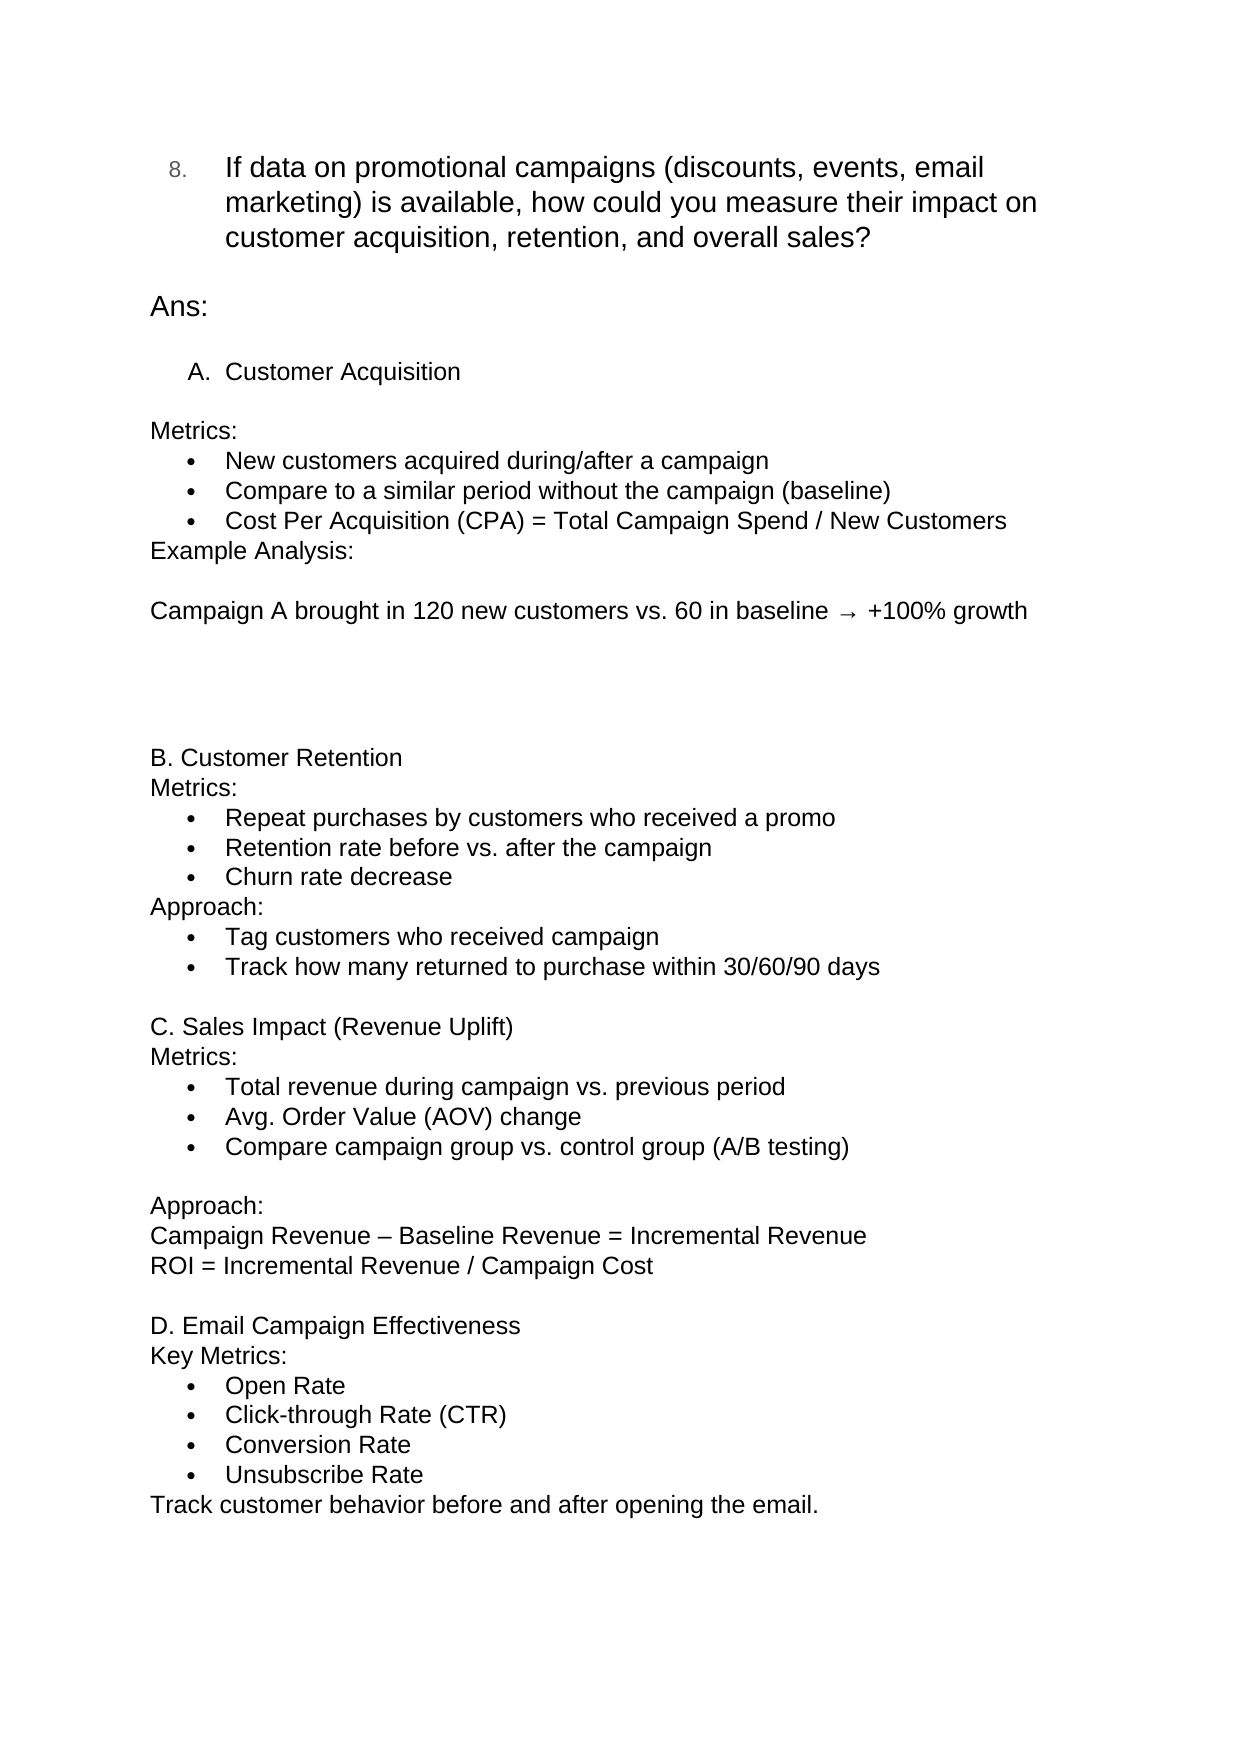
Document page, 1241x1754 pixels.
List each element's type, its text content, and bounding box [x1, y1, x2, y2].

list New customers acquired during/after a campaign [187, 446, 1090, 475]
list Customer Acquisition [187, 356, 1090, 385]
list Avg. Order Value (AOV) change [187, 1102, 1090, 1130]
list Repeat purchases by customers who received a promo [187, 803, 1090, 831]
list Click-through Rate (CTR) [187, 1401, 1090, 1429]
list Open Rate [187, 1371, 1090, 1399]
list Retention rate before vs. after the campaign [187, 832, 1090, 861]
list Conversion Rate [187, 1430, 1090, 1459]
text Key Metrics: [150, 1341, 1090, 1369]
text Ans: [150, 289, 1090, 323]
list Track how many returned to purchase within 30/60/90 days [187, 952, 1090, 981]
text Metrics: [150, 416, 1090, 445]
text Metrics: [150, 1042, 1090, 1071]
list Total revenue during campaign vs. previous period [187, 1072, 1090, 1100]
text ROI = Incremental Revenue / Campaign Cost [150, 1251, 1090, 1280]
list If data on promotional campaigns (discounts, events, email marketing) is available, how could you measure their impact on customer acquisition, retention, and overall sales? [187, 150, 1090, 253]
text B. Customer Retention [150, 743, 1090, 772]
text Approach: [150, 892, 1090, 921]
text C. Sales Impact (Revenue Uplift) [150, 1012, 1090, 1041]
list Tag customers who received campaign [187, 922, 1090, 951]
list Compare to a similar period without the campaign (baseline) [187, 476, 1090, 505]
text Track customer behavior before and after opening the email. [150, 1490, 1090, 1519]
list Unsubscribe Rate [187, 1460, 1090, 1489]
text Example Analysis: [150, 536, 1090, 564]
list Cost Per Acquisition (CPA) = Total Campaign Spend / New Customers [187, 506, 1090, 535]
list Compare campaign group vs. control group (A/B testing) [187, 1131, 1090, 1160]
text Metrics: [150, 773, 1090, 801]
text Campaign A brought in 120 new customers vs. 60 in baseline → +100% growth [150, 596, 1090, 624]
list Churn rate decrease [187, 862, 1090, 891]
text Approach: [150, 1191, 1090, 1220]
text D. Email Campaign Effectiveness [150, 1311, 1090, 1339]
text Campaign Revenue – Baseline Revenue = Incremental Revenue [150, 1221, 1090, 1250]
